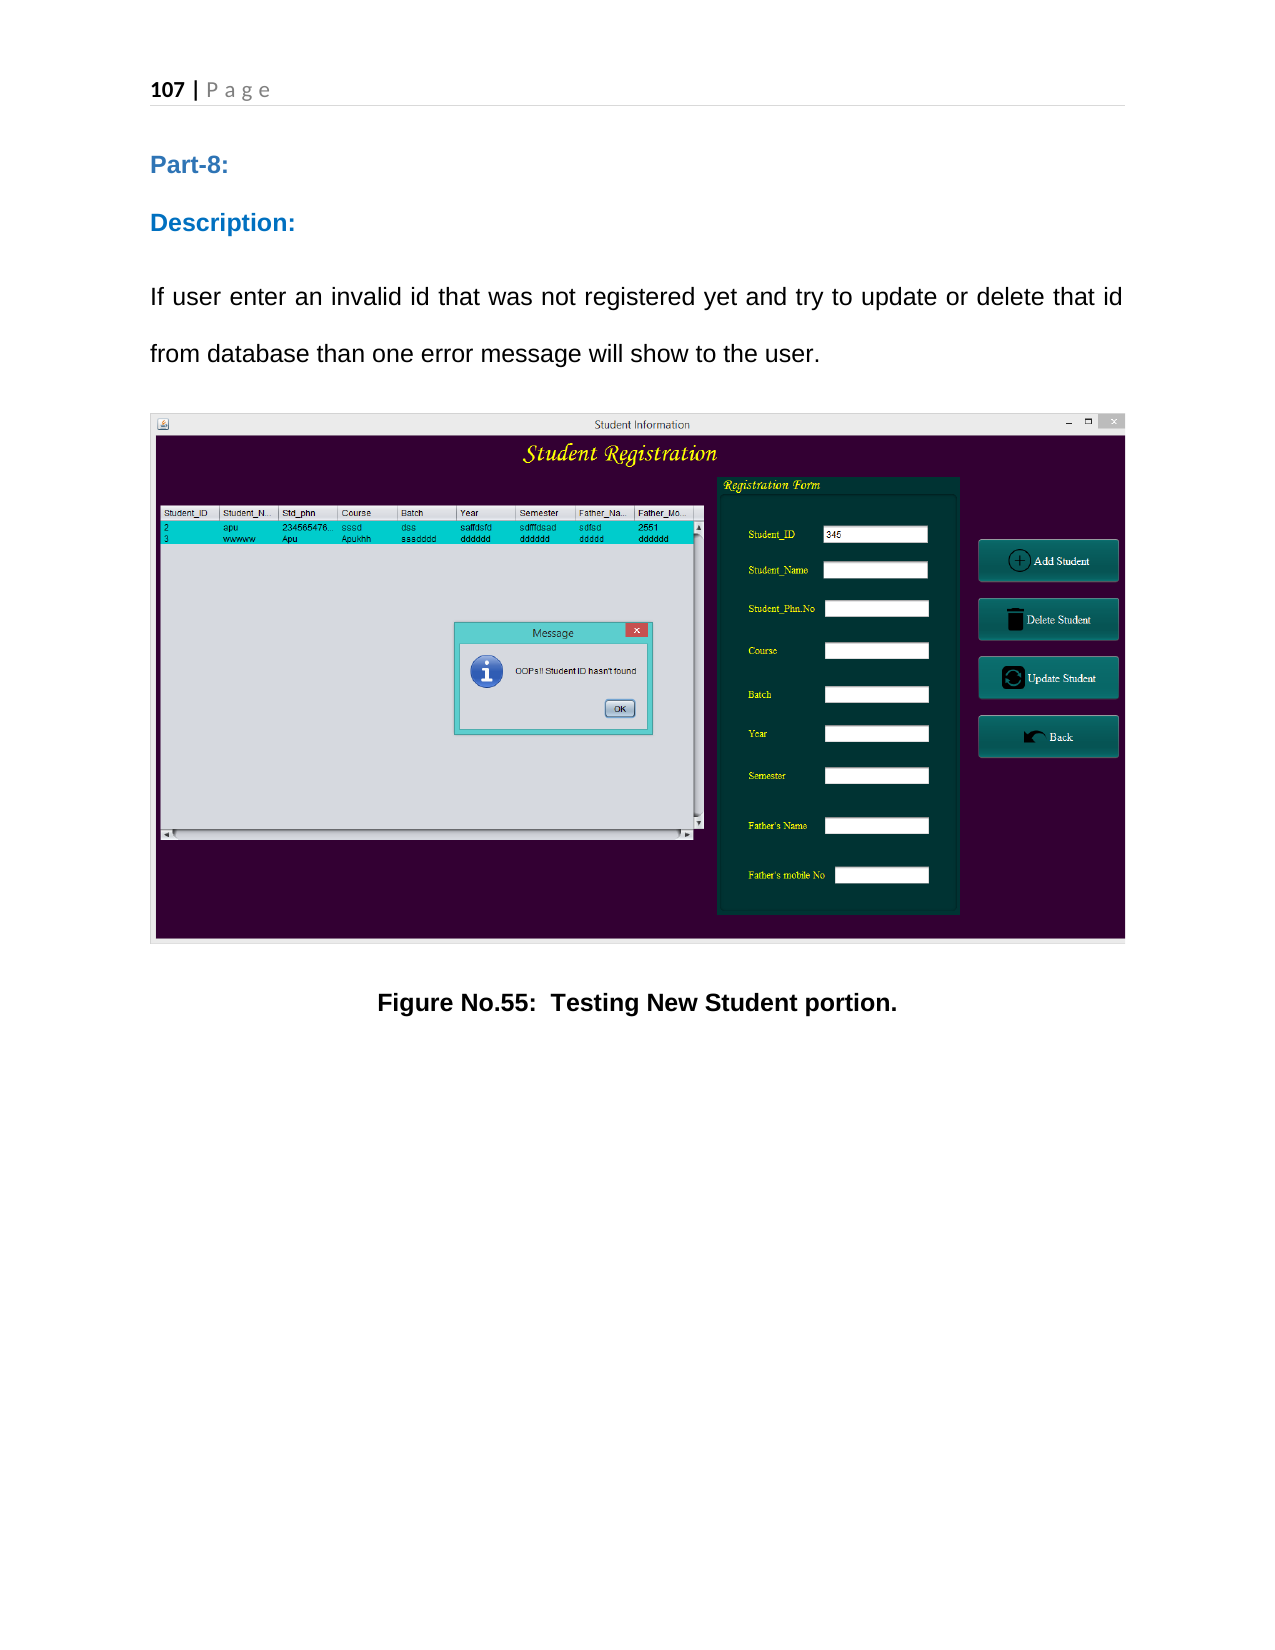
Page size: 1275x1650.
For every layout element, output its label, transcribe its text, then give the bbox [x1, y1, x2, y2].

picture [150, 413, 1125, 944]
subtitle Part-8: [150, 150, 1125, 179]
text Description: [150, 207, 1125, 236]
text Figure No.55: Testing New Student portion. [150, 988, 1125, 1017]
text If user enter an invalid id that was not registered yet and try to update or delete that id from database than one error message will show to the user. [150, 282, 1125, 368]
